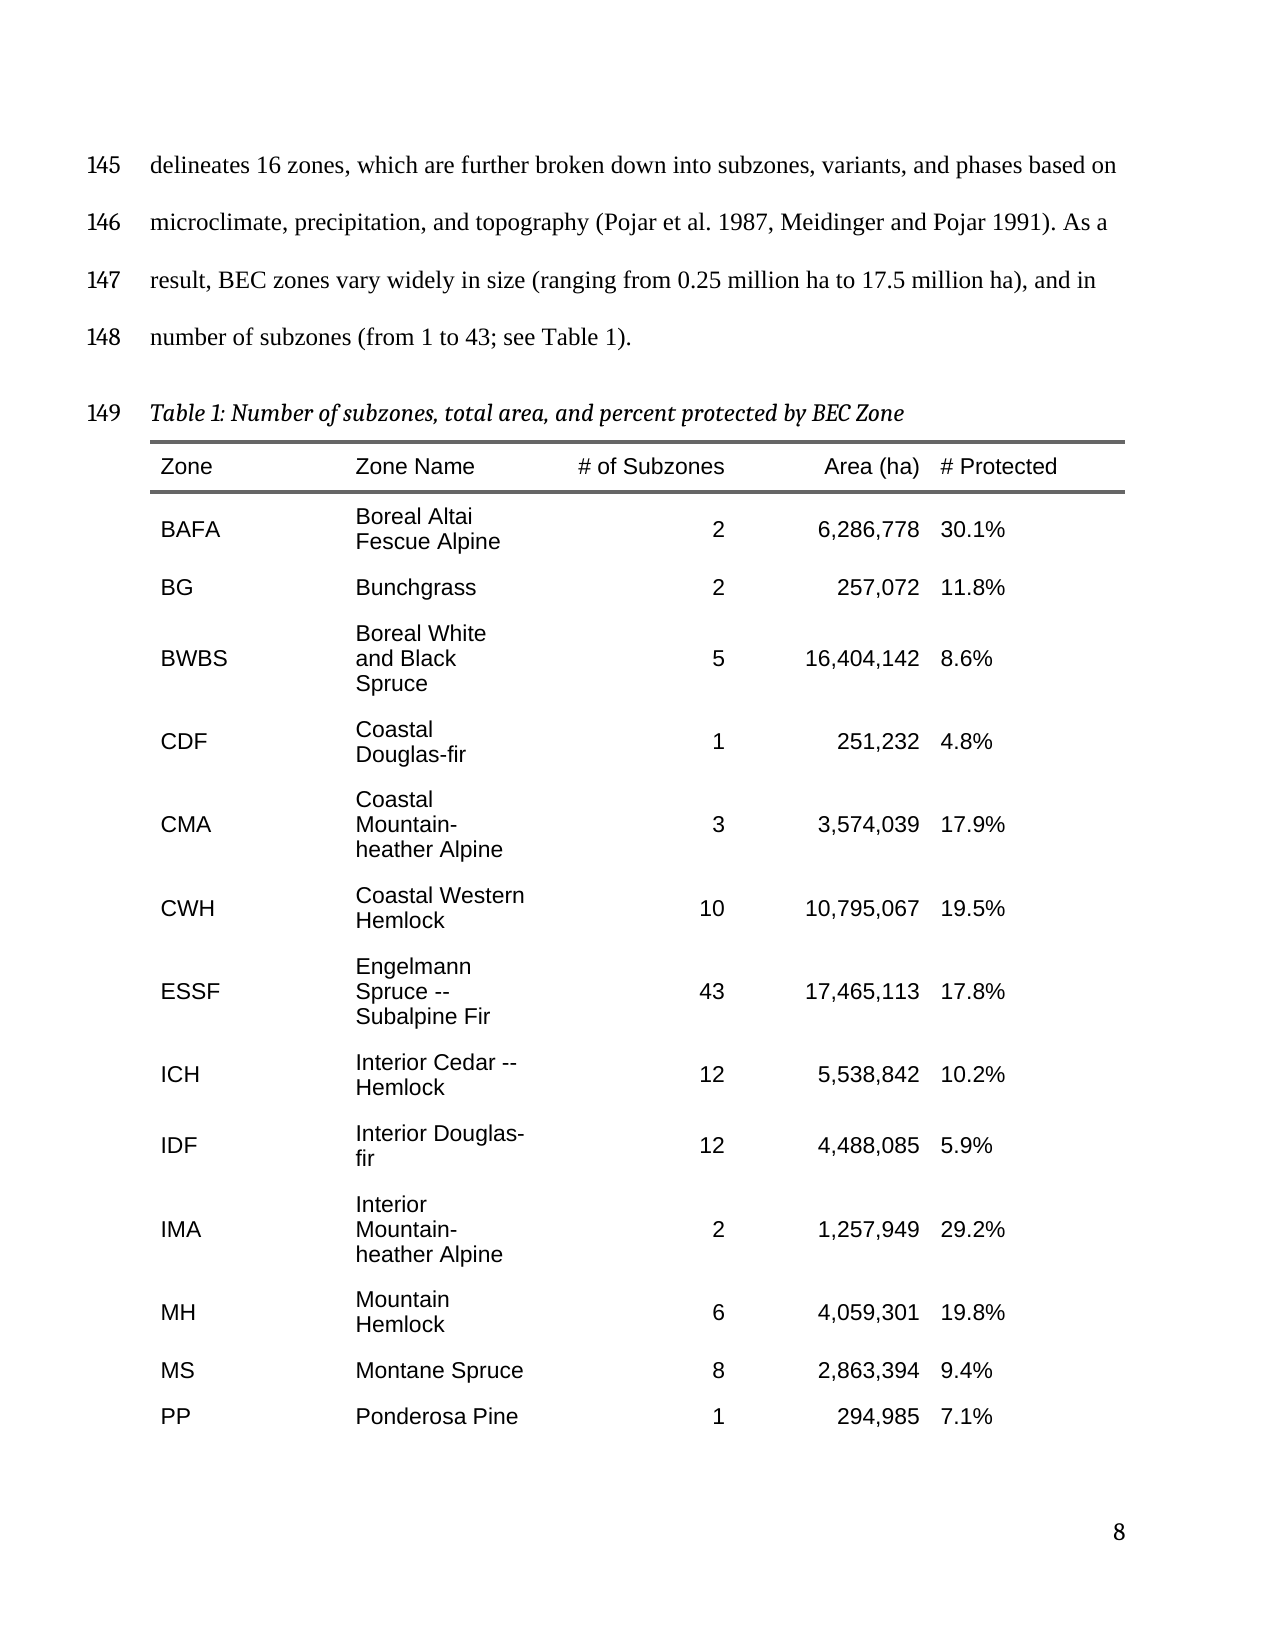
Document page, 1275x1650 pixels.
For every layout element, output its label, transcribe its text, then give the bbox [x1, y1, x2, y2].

text Table 1: Number of subzones, total area, and percent protected by BEC Zone [150, 399, 1125, 427]
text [150, 150, 1125, 351]
table_cell 257,072 [735, 565, 930, 611]
table_cell 2,863,394 [735, 1348, 930, 1394]
table_cell Boreal Altai Fescue Alpine [345, 494, 540, 565]
table_cell Mountain Hemlock [345, 1278, 540, 1348]
table_cell Montane Spruce [345, 1348, 540, 1394]
table_cell CMA [150, 778, 345, 873]
table_cell 4,059,301 [735, 1278, 930, 1348]
table_cell 5.9% [930, 1111, 1125, 1182]
table_cell 1,257,949 [735, 1182, 930, 1277]
table_cell 16,404,142 [735, 611, 930, 707]
table_cell Coastal Mountain-heather Alpine [345, 778, 540, 873]
table_cell 17,465,113 [735, 944, 930, 1040]
table_cell 1 [540, 1394, 735, 1440]
table_cell 19.5% [930, 873, 1125, 944]
table_cell 5 [540, 611, 735, 707]
table_cell Coastal Western Hemlock [345, 873, 540, 944]
table_cell 17.8% [930, 944, 1125, 1040]
table_cell 8.6% [930, 611, 1125, 707]
table_cell 12 [540, 1040, 735, 1111]
table_cell 2 [540, 1182, 735, 1277]
table_cell 10 [540, 873, 735, 944]
table_cell Ponderosa Pine [345, 1394, 540, 1440]
table_cell PP [150, 1394, 345, 1440]
table_cell MH [150, 1278, 345, 1348]
table_cell Interior Mountain-heather Alpine [345, 1182, 540, 1277]
table_header Zone Name [345, 444, 540, 490]
table_cell 29.2% [930, 1182, 1125, 1277]
table_cell 7.1% [930, 1394, 1125, 1440]
table_cell CWH [150, 873, 345, 944]
table_cell 5,538,842 [735, 1040, 930, 1111]
table_cell 12 [540, 1111, 735, 1182]
table_cell 3 [540, 778, 735, 873]
table_cell Engelmann Spruce -- Subalpine Fir [345, 944, 540, 1040]
table_cell Bunchgrass [345, 565, 540, 611]
table_cell Boreal White and Black Spruce [345, 611, 540, 707]
table_cell Interior Cedar -- Hemlock [345, 1040, 540, 1111]
table_cell BAFA [150, 494, 345, 565]
table_cell 294,985 [735, 1394, 930, 1440]
table_cell 19.8% [930, 1278, 1125, 1348]
table_cell IDF [150, 1111, 345, 1182]
table_cell ESSF [150, 944, 345, 1040]
table_cell 17.9% [930, 778, 1125, 873]
table_cell 9.4% [930, 1348, 1125, 1394]
table_cell Interior Douglas-fir [345, 1111, 540, 1182]
table_cell 6 [540, 1278, 735, 1348]
table_cell MS [150, 1348, 345, 1394]
table_cell 251,232 [735, 707, 930, 777]
table_cell 10.2% [930, 1040, 1125, 1111]
table_cell 3,574,039 [735, 778, 930, 873]
table_cell ICH [150, 1040, 345, 1111]
table_cell 4.8% [930, 707, 1125, 777]
table_cell 8 [540, 1348, 735, 1394]
table_header Area (ha) [735, 444, 930, 490]
table_cell CDF [150, 707, 345, 777]
table_cell BG [150, 565, 345, 611]
table_cell 30.1% [930, 494, 1125, 565]
table_cell 43 [540, 944, 735, 1040]
table_cell 6,286,778 [735, 494, 930, 565]
table_cell IMA [150, 1182, 345, 1277]
table_cell 1 [540, 707, 735, 777]
table_header Zone [150, 444, 345, 490]
table_cell Coastal Douglas-fir [345, 707, 540, 777]
table_header # of Subzones [540, 444, 735, 490]
table_cell 2 [540, 565, 735, 611]
table_cell 10,795,067 [735, 873, 930, 944]
table_cell 2 [540, 494, 735, 565]
table_cell BWBS [150, 611, 345, 707]
table_cell 11.8% [930, 565, 1125, 611]
table_cell 4,488,085 [735, 1111, 930, 1182]
table_header # Protected [930, 444, 1125, 490]
